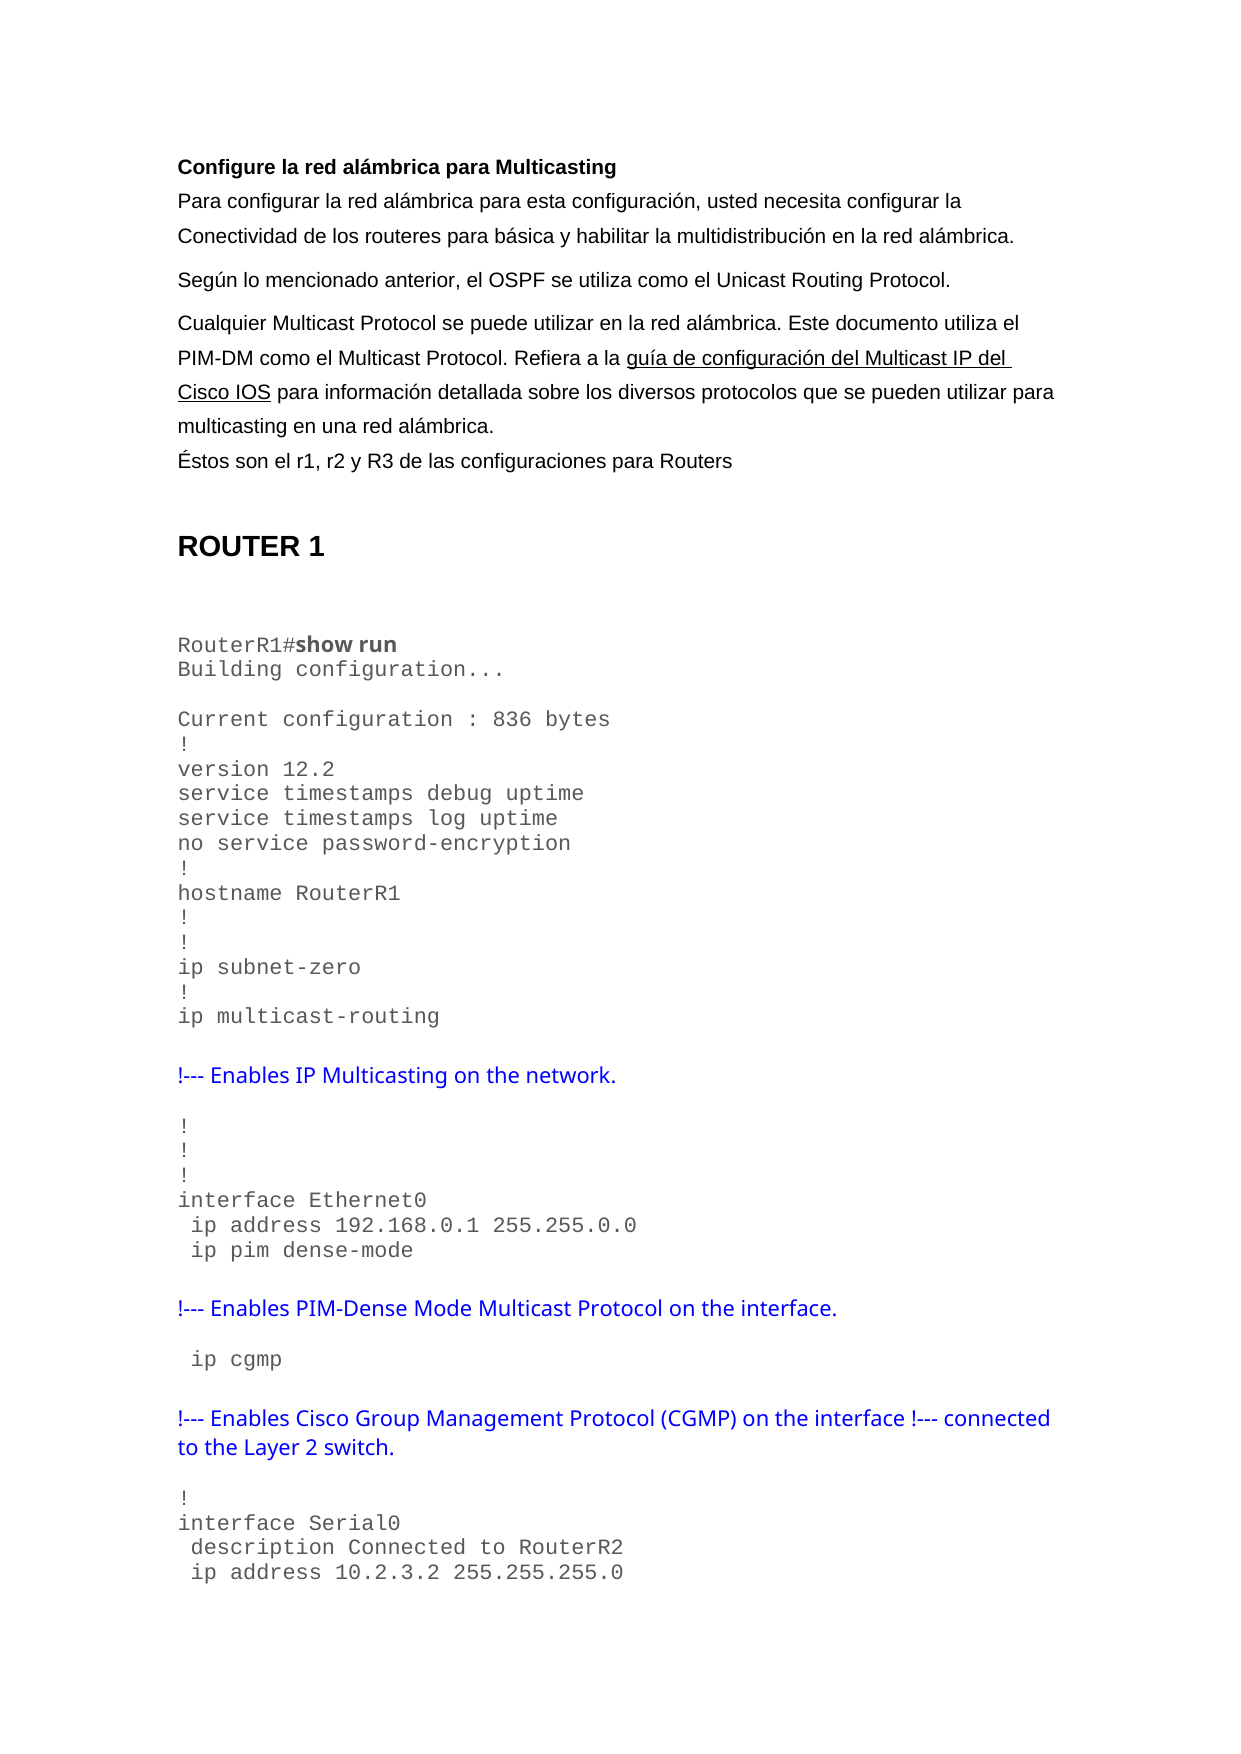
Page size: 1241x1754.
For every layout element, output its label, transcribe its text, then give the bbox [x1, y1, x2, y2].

text ip address 192.168.0.1 255.255.0.0 [177, 1214, 1063, 1239]
text Según lo mencionado anterior, el OSPF se utiliza como el Unicast Routing Protocol. [177, 257, 1063, 291]
text interface Ethernet0 [177, 1189, 1063, 1214]
text ip subnet-zero [177, 956, 1063, 981]
text description Connected to RouterR2 [177, 1536, 1063, 1561]
text Éstos son el r1, r2 y R3 de las configuraciones para Routers [177, 438, 1063, 473]
text ip address 10.2.3.2 255.255.255.0 [177, 1561, 1063, 1586]
subtitle Configure la red alámbrica para Multicasting [177, 148, 1063, 179]
text ! [177, 906, 1063, 931]
text service timestamps log uptime [177, 807, 1063, 832]
text RouterR1#show run [177, 628, 1063, 658]
text no service password-encryption [177, 832, 1063, 857]
text Building configuration... [177, 658, 1063, 683]
text ip cgmp [177, 1348, 1063, 1373]
text ! [177, 981, 1063, 1006]
text ! [177, 1139, 1063, 1164]
text hostname RouterR1 [177, 882, 1063, 906]
text ip multicast-routing [177, 1006, 1063, 1030]
text ! [177, 733, 1063, 758]
text interface Serial0 [177, 1512, 1063, 1536]
text service timestamps debug uptime [177, 782, 1063, 807]
text ROUTER 1 [177, 529, 1063, 562]
text ! [177, 1164, 1063, 1189]
text ! [177, 1487, 1063, 1512]
text version 12.2 [177, 758, 1063, 782]
text Para configurar la red alámbrica para esta configuración, usted necesita configurar la Conectividad de los routeres para básica y habilitar la multidistribución en la red alámbrica. [177, 179, 1063, 248]
text Current configuration : 836 bytes [177, 708, 1063, 733]
text ! [177, 1115, 1063, 1139]
text !--- Enables Cisco Group Management Protocol (CGMP) on the interface !--- connected to the Layer 2 switch. [177, 1402, 1063, 1462]
text !--- Enables IP Multicasting on the network. [177, 1060, 1063, 1090]
text ip pim dense-mode [177, 1239, 1063, 1263]
text ! [177, 857, 1063, 882]
text ! [177, 931, 1063, 956]
text Cualquier Multicast Protocol se puede utilizar en la red alámbrica. Este documento utiliza el PIM-DM como el Multicast Protocol. Refiera a la guía de configuración del Multicast IP del Cisco IOS para información detallada sobre los diversos protocolos que se pueden utilizar para multicasting en una red alámbrica. [177, 301, 1063, 438]
text !--- Enables PIM-Dense Mode Multicast Protocol on the interface. [177, 1293, 1063, 1323]
